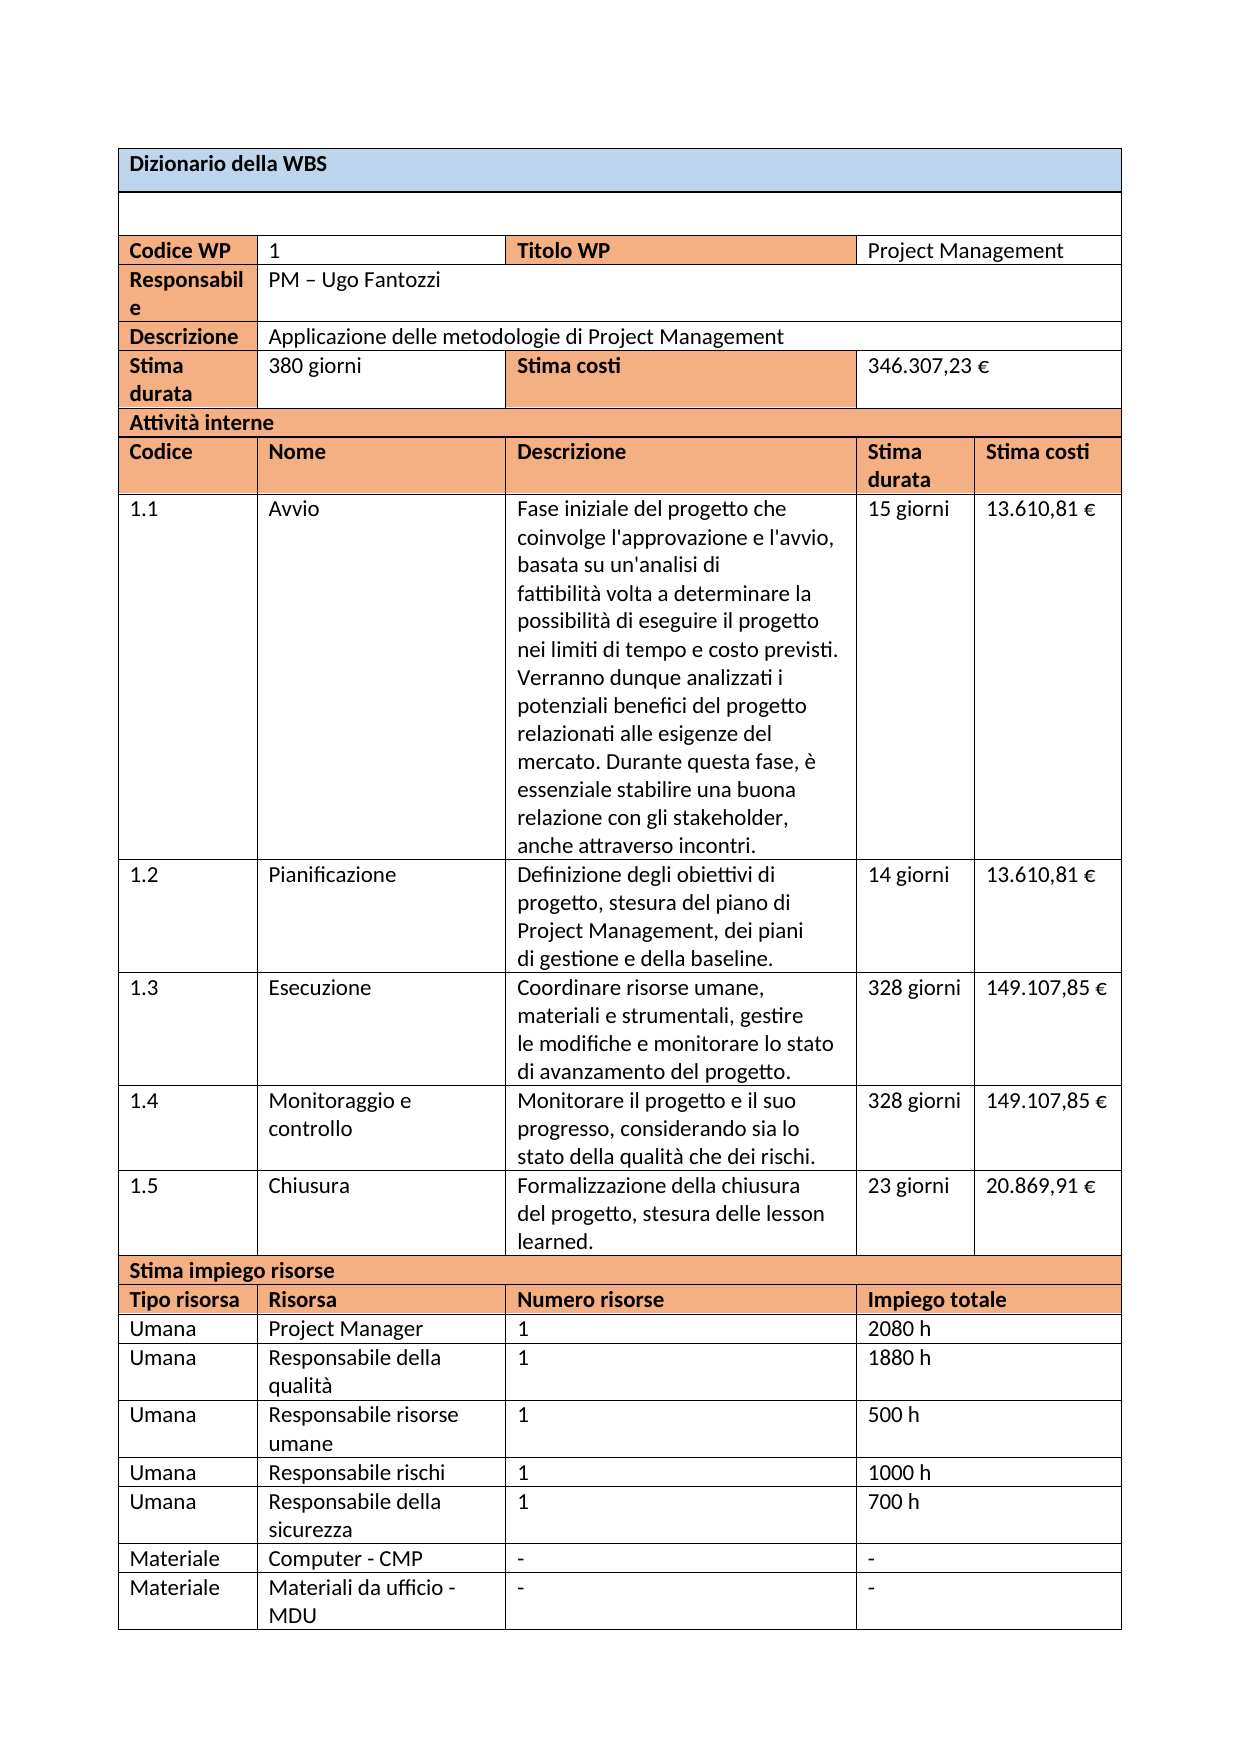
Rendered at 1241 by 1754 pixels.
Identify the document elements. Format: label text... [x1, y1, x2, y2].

table_cell 1 [258, 236, 505, 264]
table_cell Attività interne [119, 409, 1121, 436]
table_cell Descrizione [119, 322, 257, 350]
table_cell Nome [258, 438, 505, 493]
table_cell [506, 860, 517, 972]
table_cell Chiusura [258, 1171, 505, 1255]
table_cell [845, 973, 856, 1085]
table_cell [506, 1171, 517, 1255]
table_cell Responsabile risorse umane [258, 1401, 505, 1457]
table_cell [119, 193, 1121, 235]
table_cell 328 giorni [857, 1086, 974, 1170]
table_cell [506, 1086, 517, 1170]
table_cell Stima durata [119, 351, 257, 407]
table_cell 14 giorni [857, 860, 974, 972]
table_cell Monitoraggio e controllo [258, 1086, 505, 1170]
table_cell Stima costi [975, 438, 1121, 493]
table_cell - [506, 1573, 856, 1629]
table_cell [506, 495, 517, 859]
table_cell 380 giorni [258, 351, 505, 407]
table_cell 1.4 [119, 1086, 257, 1170]
table_cell Project Manager [258, 1315, 505, 1342]
table_cell 1 [506, 1344, 856, 1399]
table_cell Umana [119, 1487, 257, 1543]
table_cell Pianificazione [258, 860, 505, 972]
table_cell 1 [506, 1487, 856, 1543]
table_cell Umana [119, 1401, 257, 1457]
table_cell 346.307,23 € [857, 351, 1121, 407]
table_cell Descrizione [506, 438, 856, 493]
table_cell Risorsa [258, 1285, 505, 1313]
table_cell Umana [119, 1344, 257, 1399]
table_cell 2080 h [857, 1315, 1121, 1342]
table_cell Responsabile della qualità [258, 1344, 505, 1399]
table_cell 328 giorni [857, 973, 974, 1085]
table_cell 1 [506, 1401, 856, 1457]
table_cell Codice WP [119, 236, 257, 264]
table_cell 149.107,85 € [975, 1086, 1121, 1170]
table_cell Stima impiego risorse [119, 1256, 1121, 1284]
table_cell 1880 h [857, 1344, 1121, 1399]
table_cell 500 h [857, 1401, 1121, 1457]
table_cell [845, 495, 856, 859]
table_cell Materiale [119, 1573, 257, 1629]
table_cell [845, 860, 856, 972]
table_cell 1.2 [119, 860, 257, 972]
table_cell Tipo risorsa [119, 1285, 257, 1313]
table_cell Applicazione delle metodologie di Project Management [258, 322, 1121, 350]
table_cell Computer - CMP [258, 1544, 505, 1572]
table_cell - [857, 1573, 1121, 1629]
table_cell 1.5 [119, 1171, 257, 1255]
table_cell Responsabile [119, 265, 257, 321]
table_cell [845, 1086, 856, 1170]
table_cell 1.3 [119, 973, 257, 1085]
table_cell Stima costi [506, 351, 856, 407]
table_cell 13.610,81 € [975, 495, 1121, 859]
table_cell Codice [119, 438, 257, 493]
table_cell 15 giorni [857, 495, 974, 859]
table_cell 20.869,91 € [975, 1171, 1121, 1255]
table_cell 13.610,81 € [975, 860, 1121, 972]
table_cell Stima durata [857, 438, 974, 493]
table_cell Responsabile della sicurezza [258, 1487, 505, 1543]
table_cell - [857, 1544, 1121, 1572]
table_cell 23 giorni [857, 1171, 974, 1255]
table_cell Impiego totale [857, 1285, 1121, 1313]
table_cell Esecuzione [258, 973, 505, 1085]
table_cell Materiali da ufficio - MDU [258, 1573, 505, 1629]
table_cell 700 h [857, 1487, 1121, 1543]
table_cell 1.1 [119, 495, 257, 859]
table_cell 1000 h [857, 1458, 1121, 1486]
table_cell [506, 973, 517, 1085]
table_cell 149.107,85 € [975, 973, 1121, 1085]
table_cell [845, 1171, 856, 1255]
table_cell Dizionario della WBS [119, 149, 1121, 191]
table_cell Responsabile rischi [258, 1458, 505, 1486]
table_cell PM – Ugo Fantozzi [258, 265, 1121, 321]
table_cell Numero risorse [506, 1285, 856, 1313]
table_cell Titolo WP [506, 236, 856, 264]
table_cell Avvio [258, 495, 505, 859]
table_cell Project Management [857, 236, 1121, 264]
